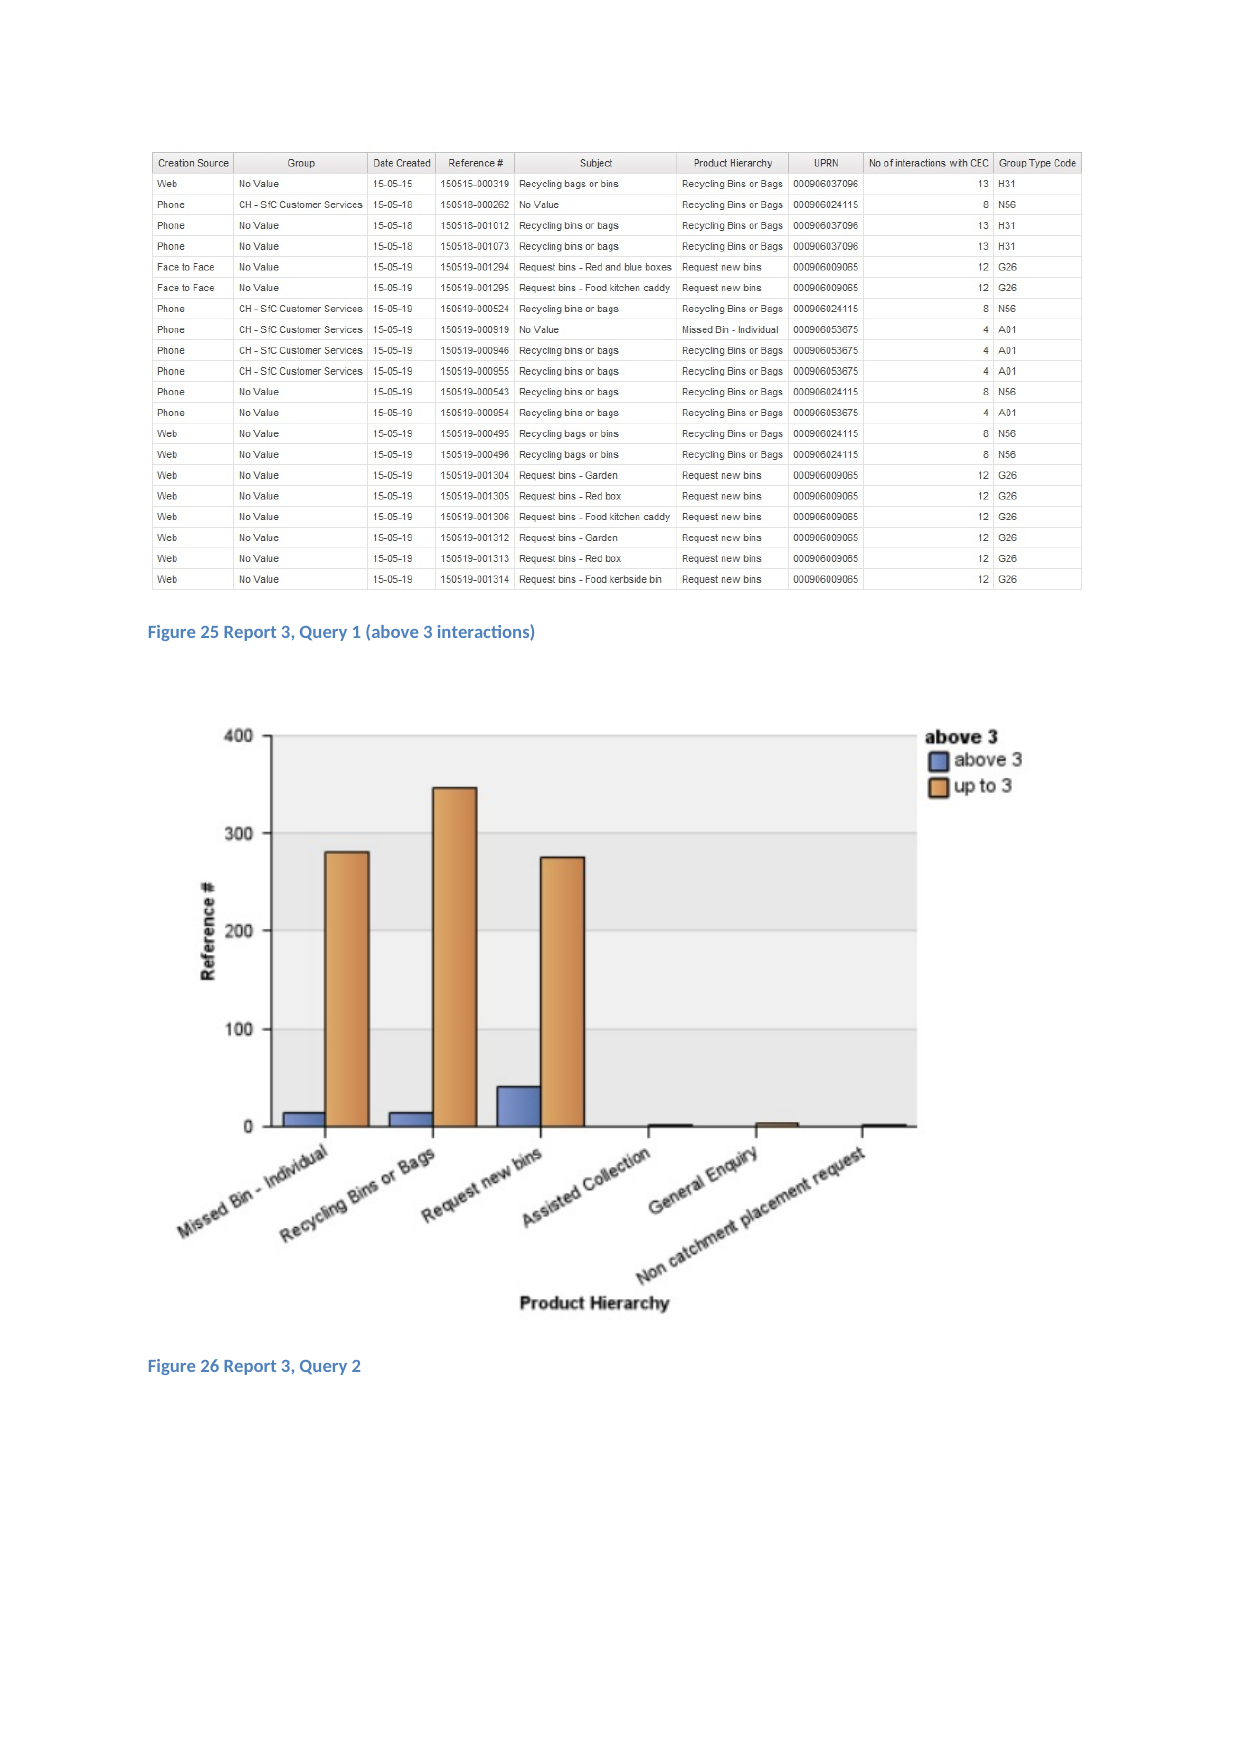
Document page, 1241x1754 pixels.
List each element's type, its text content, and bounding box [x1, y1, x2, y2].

picture [147, 147, 1093, 595]
picture [147, 716, 1093, 1330]
